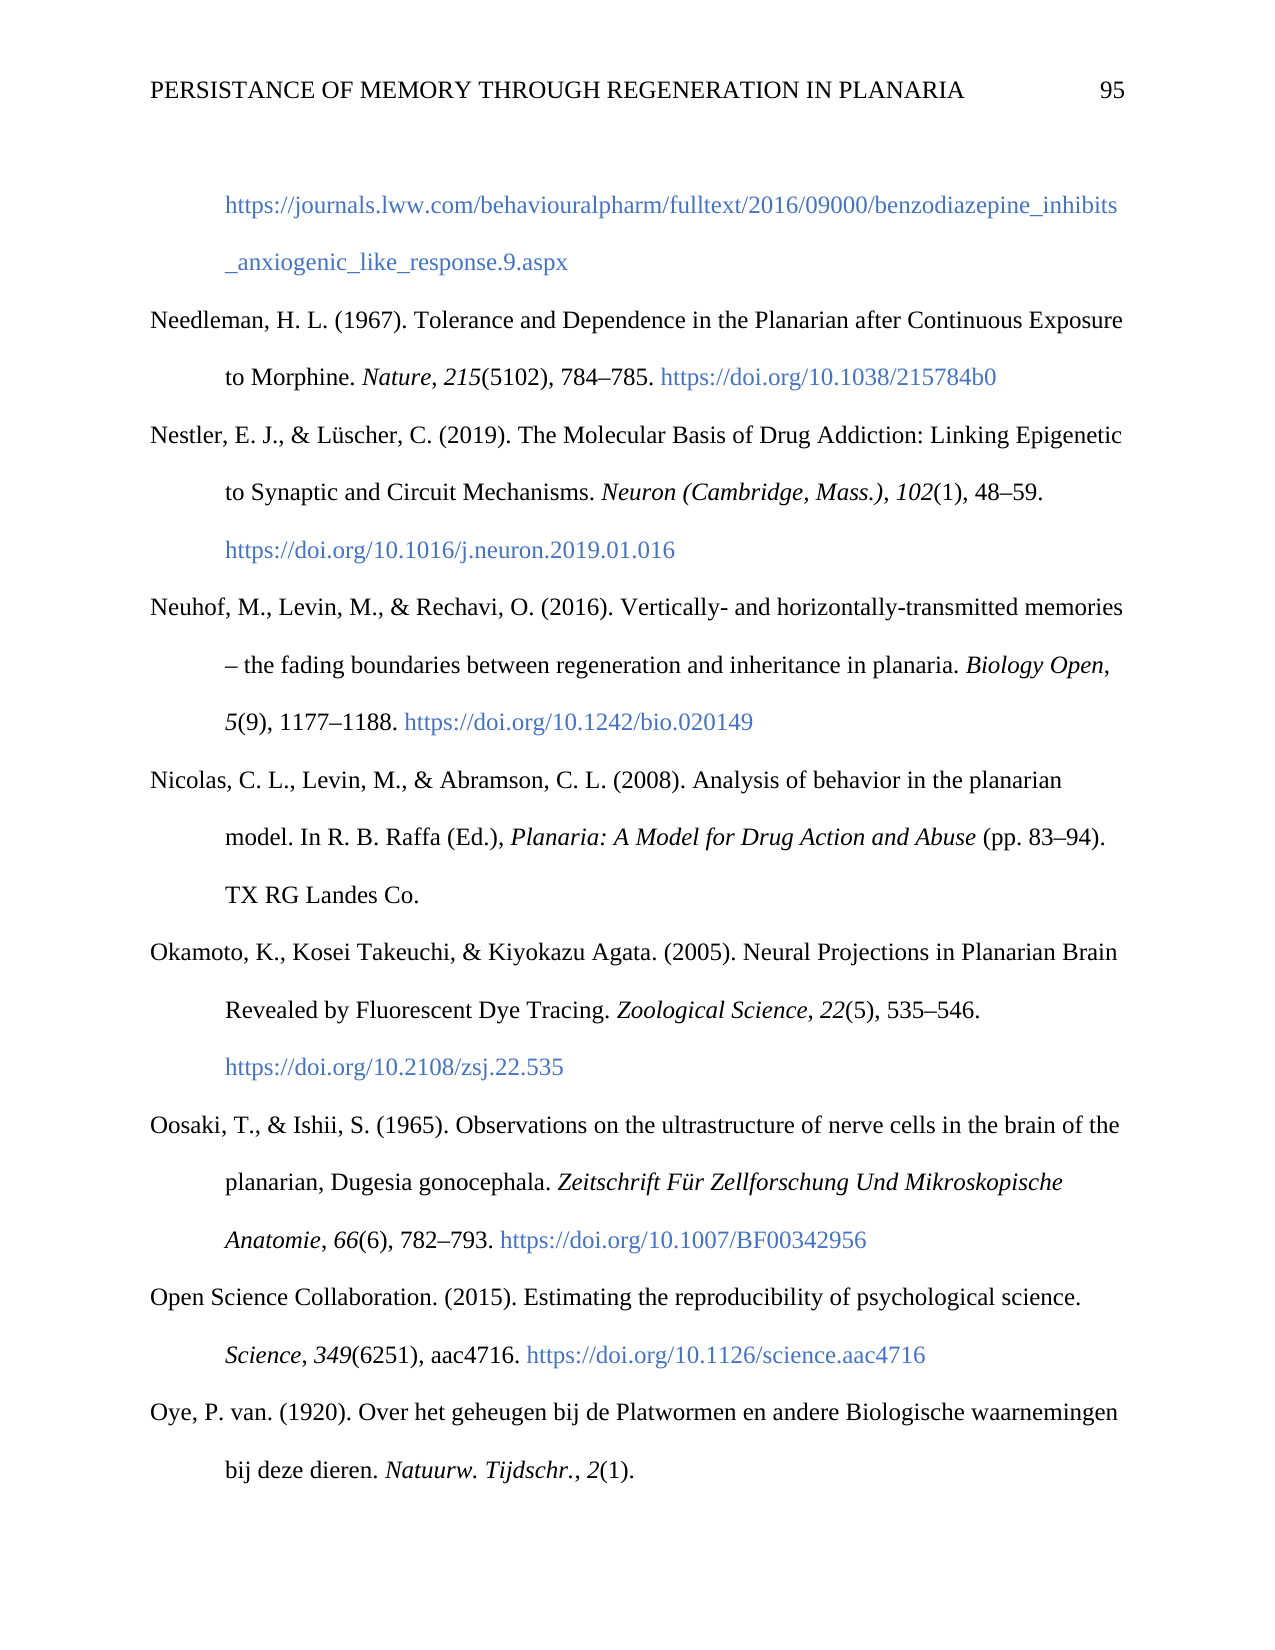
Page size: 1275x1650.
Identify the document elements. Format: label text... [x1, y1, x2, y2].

text Nestler, E. J., & Lüscher, C. (2019). The Molecular Basis of Drug Addiction: Linking Epigenetic to Synaptic and Circuit Mechanisms. Neuron (Cambridge, Mass.), 102(1), 48–59. https://doi.org/10.1016/j.neuron.2019.01.016 [150, 420, 1125, 564]
text Needleman, H. L. (1967). Tolerance and Dependence in the Planarian after Continuous Exposure to Morphine. Nature, 215(5102), 784–785. https://doi.org/10.1038/215784b0 [150, 305, 1125, 391]
text Okamoto, K., Kosei Takeuchi, & Kiyokazu Agata. (2005). Neural Projections in Planarian Brain Revealed by Fluorescent Dye Tracing. Zoological Science, 22(5), 535–546. https://doi.org/10.2108/zsj.22.535 [150, 937, 1125, 1081]
text Neuhof, M., Levin, M., & Rechavi, O. (2016). Vertically- and horizontally-transmitted memories – the fading boundaries between regeneration and inheritance in planaria. Biology Open, 5(9), 1177–1188. https://doi.org/10.1242/bio.020149 [150, 592, 1125, 736]
text Oosaki, T., & Ishii, S. (1965). Observations on the ultrastructure of nerve cells in the brain of the planarian, Dugesia gonocephala. Zeitschrift Für Zellforschung Und Mikroskopische Anatomie, 66(6), 782–793. https://doi.org/10.1007/BF00342956 [150, 1110, 1125, 1254]
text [150, 190, 1125, 276]
text Oye, P. van. (1920). Over het geheugen bij de Platwormen en andere Biologische waarnemingen bij deze dieren. Natuurw. Tijdschr., 2(1). [150, 1397, 1125, 1484]
text Open Science Collaboration. (2015). Estimating the reproducibility of psychological science. Science, 349(6251), aac4716. https://doi.org/10.1126/science.aac4716 [150, 1282, 1125, 1369]
text Nicolas, C. L., Levin, M., & Abramson, C. L. (2008). Analysis of behavior in the planarian model. In R. B. Raffa (Ed.), Planaria: A Model for Drug Action and Abuse (pp. 83–94). TX RG Landes Co. [150, 765, 1125, 909]
